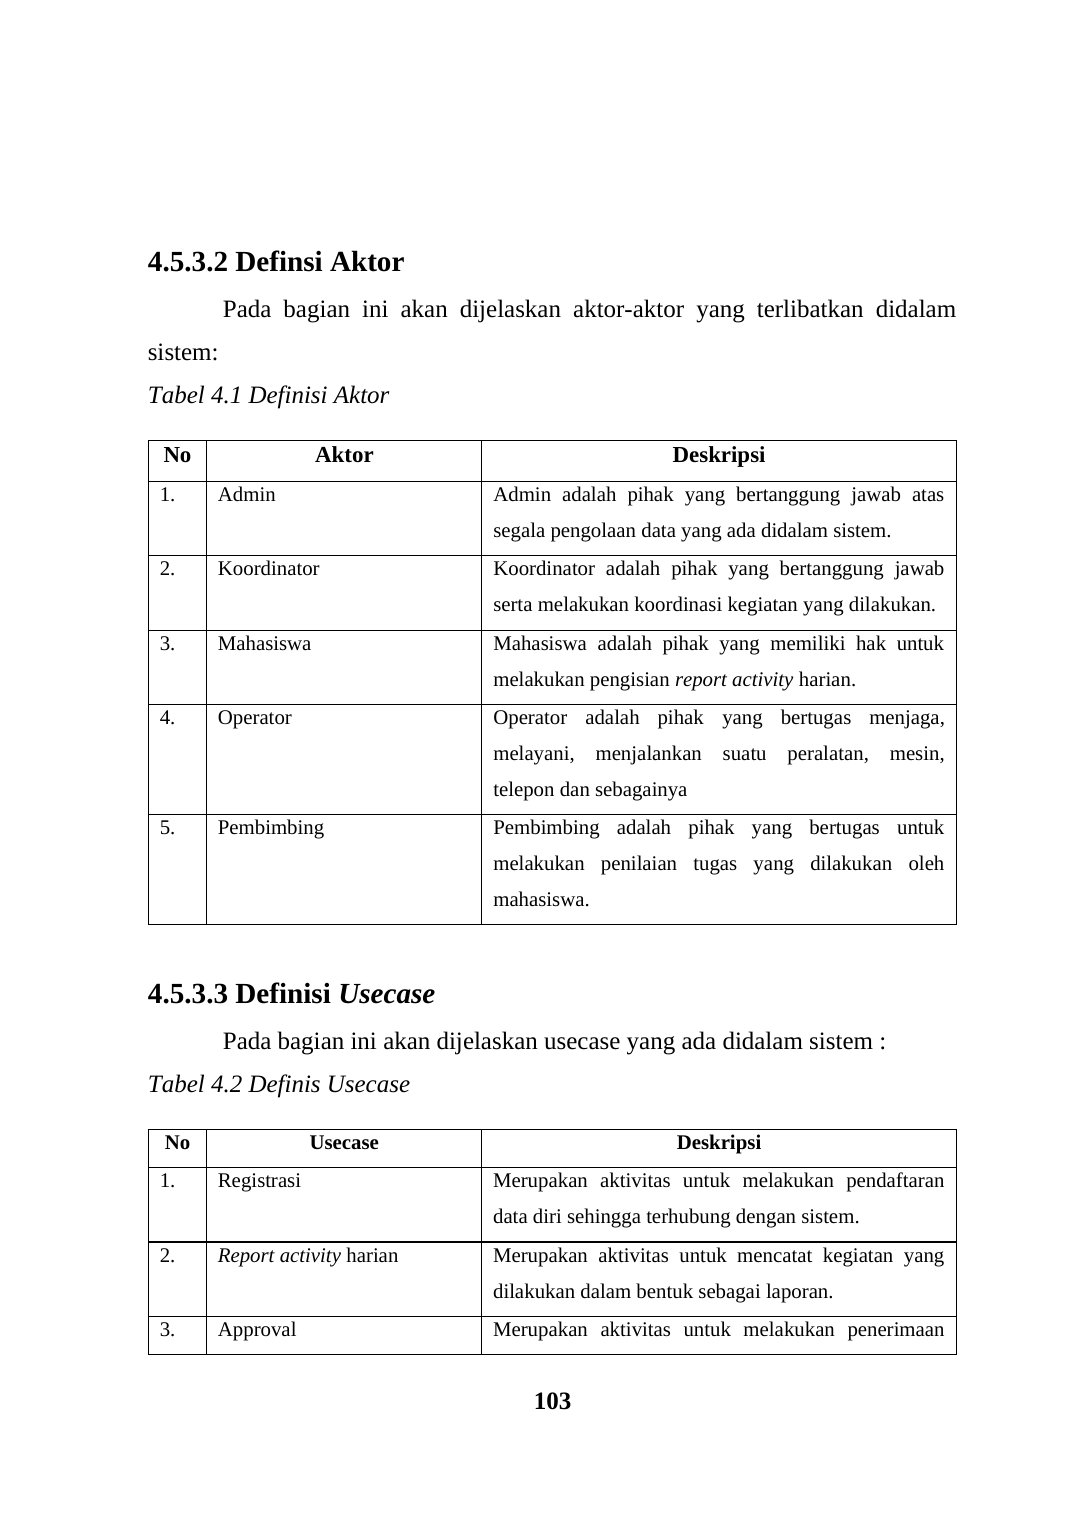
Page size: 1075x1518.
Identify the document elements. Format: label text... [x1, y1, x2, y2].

table_cell Operator adalah pihak yang bertugas menjaga, melayani, menjalankan suatu peralatan, mesin, telepon dan sebagainya [482, 705, 956, 814]
table_header Deskripsi [482, 441, 956, 481]
table_cell Mahasiswa adalah pihak yang memiliki hak untuk melakukan pengisian report activity harian. [482, 631, 956, 704]
table_cell 3. [149, 1317, 206, 1354]
table_cell Registrasi [207, 1168, 481, 1241]
table_cell Admin adalah pihak yang bertanggung jawab atas segala pengolaan data yang ada didalam sistem. [482, 482, 956, 555]
table_header No [149, 1130, 206, 1167]
table_cell 1. [149, 1168, 206, 1241]
table_cell Pembimbing adalah pihak yang bertugas untuk melakukan penilaian tugas yang dilakukan oleh mahasiswa. [482, 815, 956, 924]
table_cell Report activity harian [207, 1243, 481, 1316]
table_cell Merupakan aktivitas untuk mencatat kegiatan yang dilakukan dalam bentuk sebagai laporan. [482, 1243, 956, 1316]
table_cell 1. [149, 482, 206, 555]
table_header Deskripsi [482, 1130, 956, 1167]
table_cell 2. [149, 556, 206, 629]
table_cell Pembimbing [207, 815, 481, 924]
table_header No [149, 441, 206, 481]
table_cell Approval [207, 1317, 481, 1354]
table_cell 5. [149, 815, 206, 924]
list 4.5.3.2 Definsi Aktor [148, 244, 957, 278]
table_cell 4. [149, 705, 206, 814]
list Pada bagian ini akan dijelaskan usecase yang ada didalam sistem : [148, 1026, 957, 1055]
list Tabel 4.1 Definisi Aktor [148, 381, 957, 409]
table_cell Operator [207, 705, 481, 814]
list Tabel 4.2 Definis Usecase [148, 1069, 957, 1098]
list Pada bagian ini akan dijelaskan aktor-aktor yang terlibatkan didalam sistem: [148, 294, 957, 366]
list 4.5.3.3 Definisi Usecase [148, 976, 957, 1009]
table_cell Koordinator adalah pihak yang bertanggung jawab serta melakukan koordinasi kegiatan yang dilakukan. [482, 556, 956, 629]
table_cell Merupakan aktivitas untuk melakukan pendaftaran data diri sehingga terhubung dengan sistem. [482, 1168, 956, 1241]
table_header Usecase [207, 1130, 481, 1167]
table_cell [482, 1317, 956, 1354]
table_cell 2. [149, 1243, 206, 1316]
table_cell Admin [207, 482, 481, 555]
table_cell Koordinator [207, 556, 481, 629]
table_cell 3. [149, 631, 206, 704]
table_header Aktor [207, 441, 481, 481]
table_cell Mahasiswa [207, 631, 481, 704]
